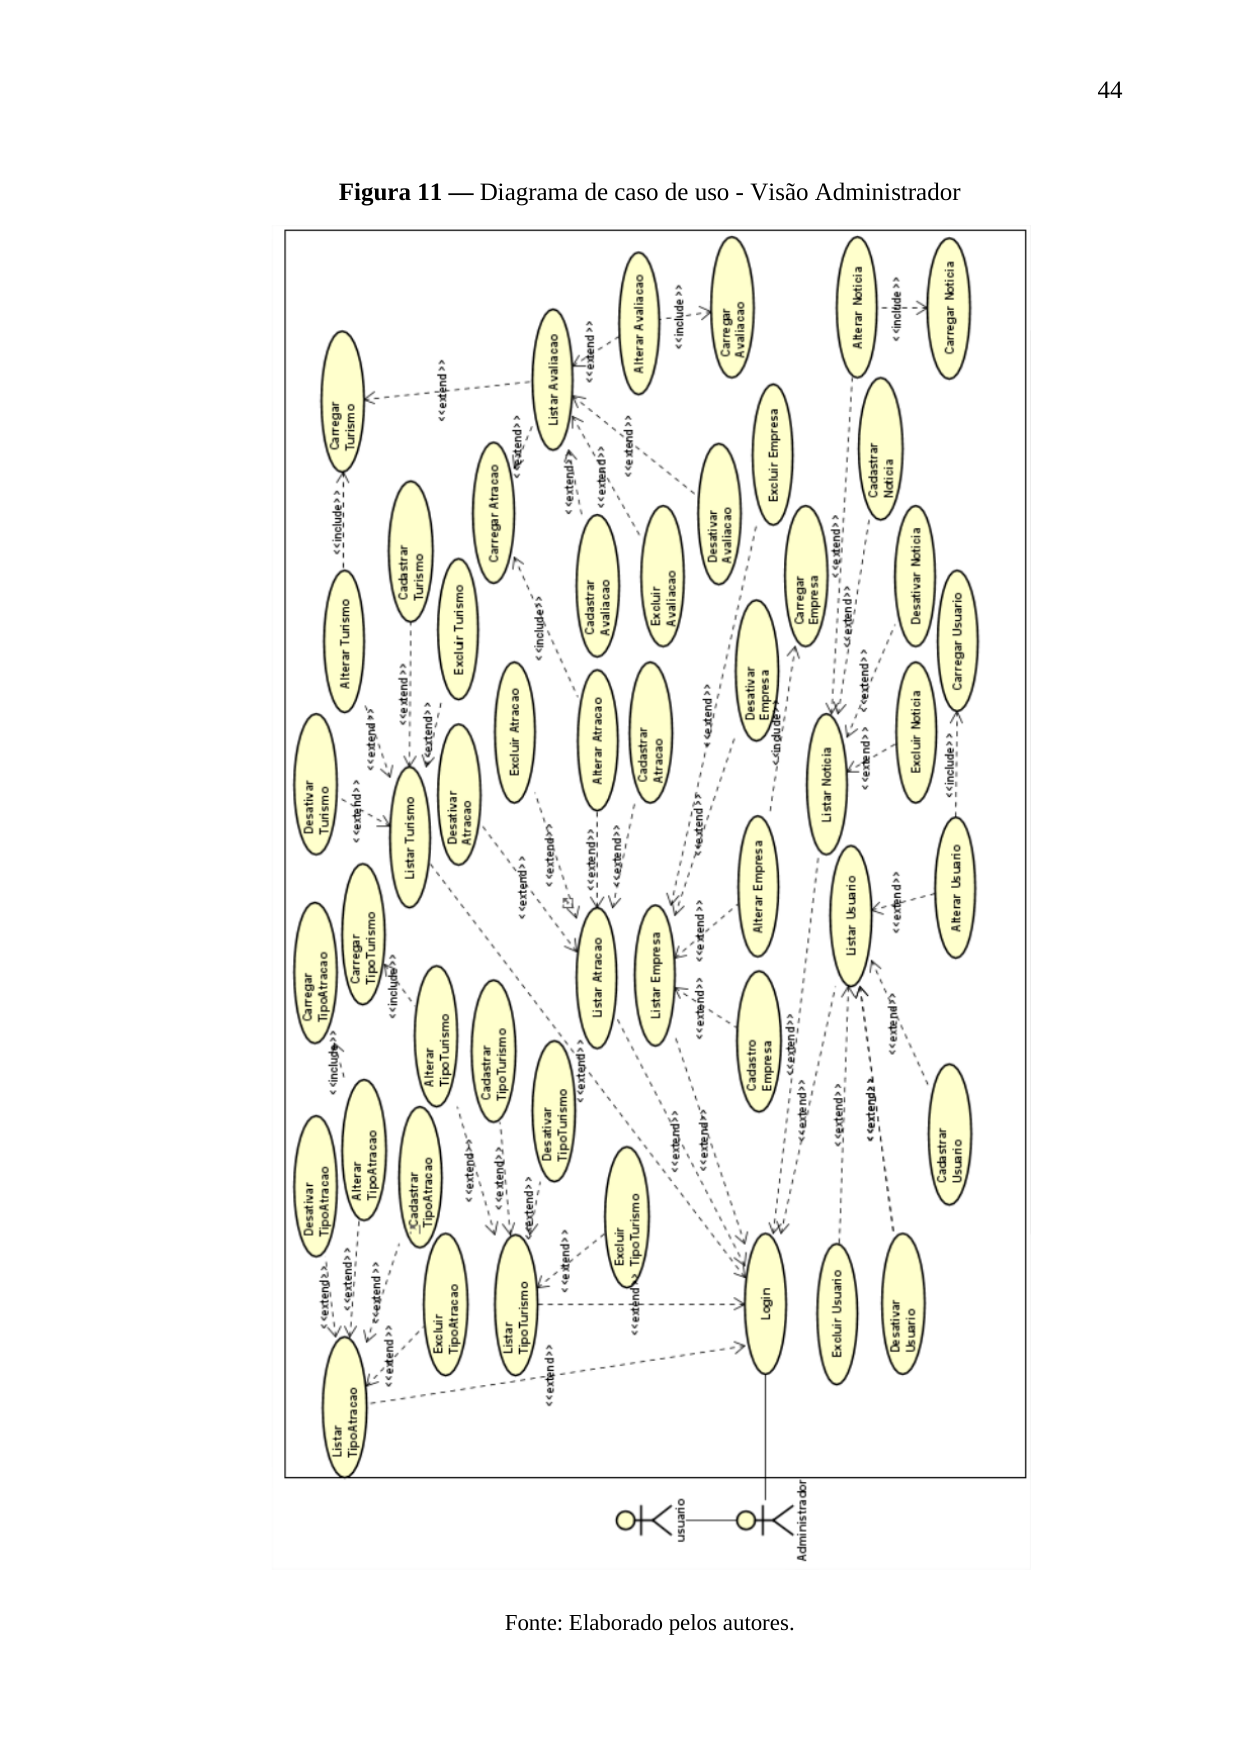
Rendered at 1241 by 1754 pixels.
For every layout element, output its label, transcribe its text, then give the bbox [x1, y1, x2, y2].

text Fonte: Elaborado pelos autores. [177, 1609, 1122, 1636]
text Figura 11 — Diagrama de caso de uso - Visão Administrador [177, 177, 1122, 206]
picture [272, 226, 1031, 1569]
